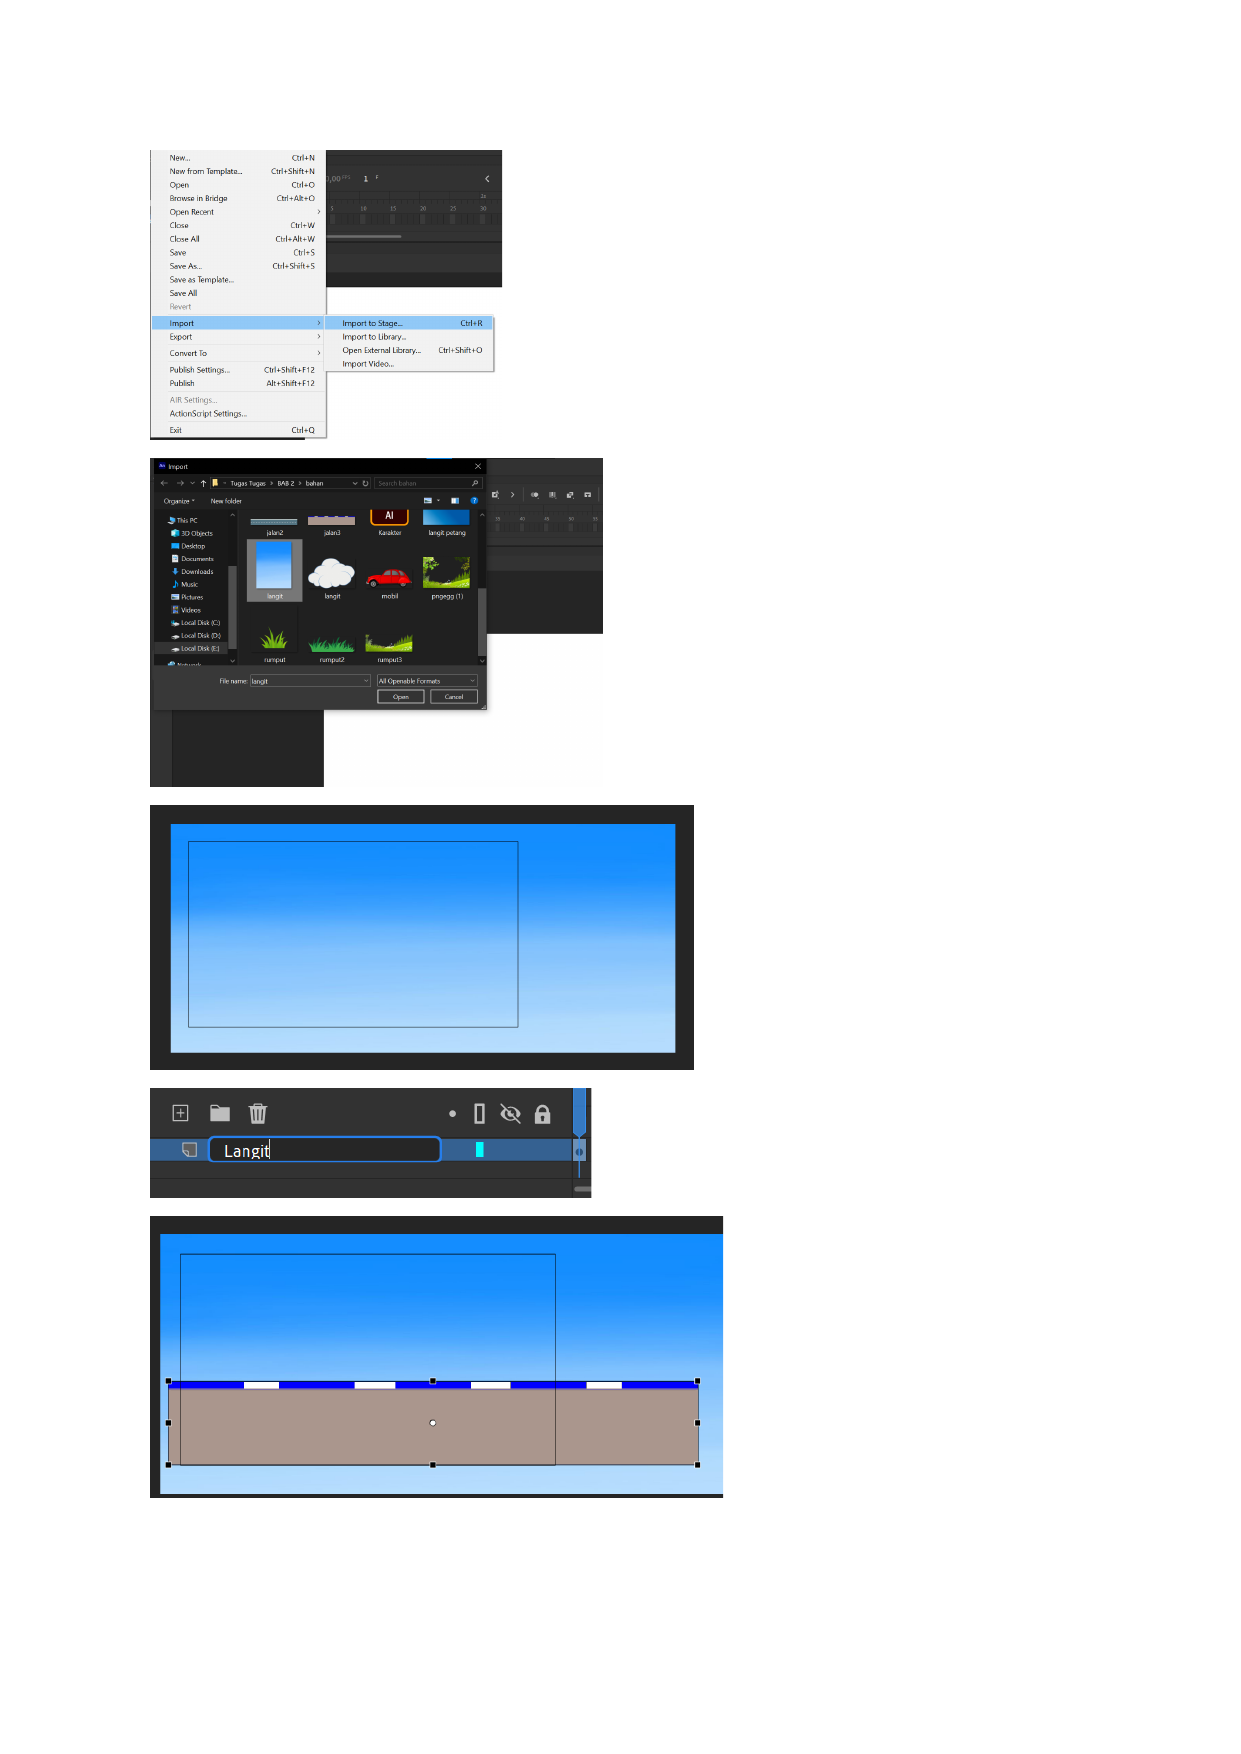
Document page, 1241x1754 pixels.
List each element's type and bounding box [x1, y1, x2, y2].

picture [150, 1216, 724, 1498]
picture [150, 458, 603, 787]
picture [150, 1088, 592, 1198]
picture [150, 805, 694, 1070]
picture [150, 150, 503, 440]
